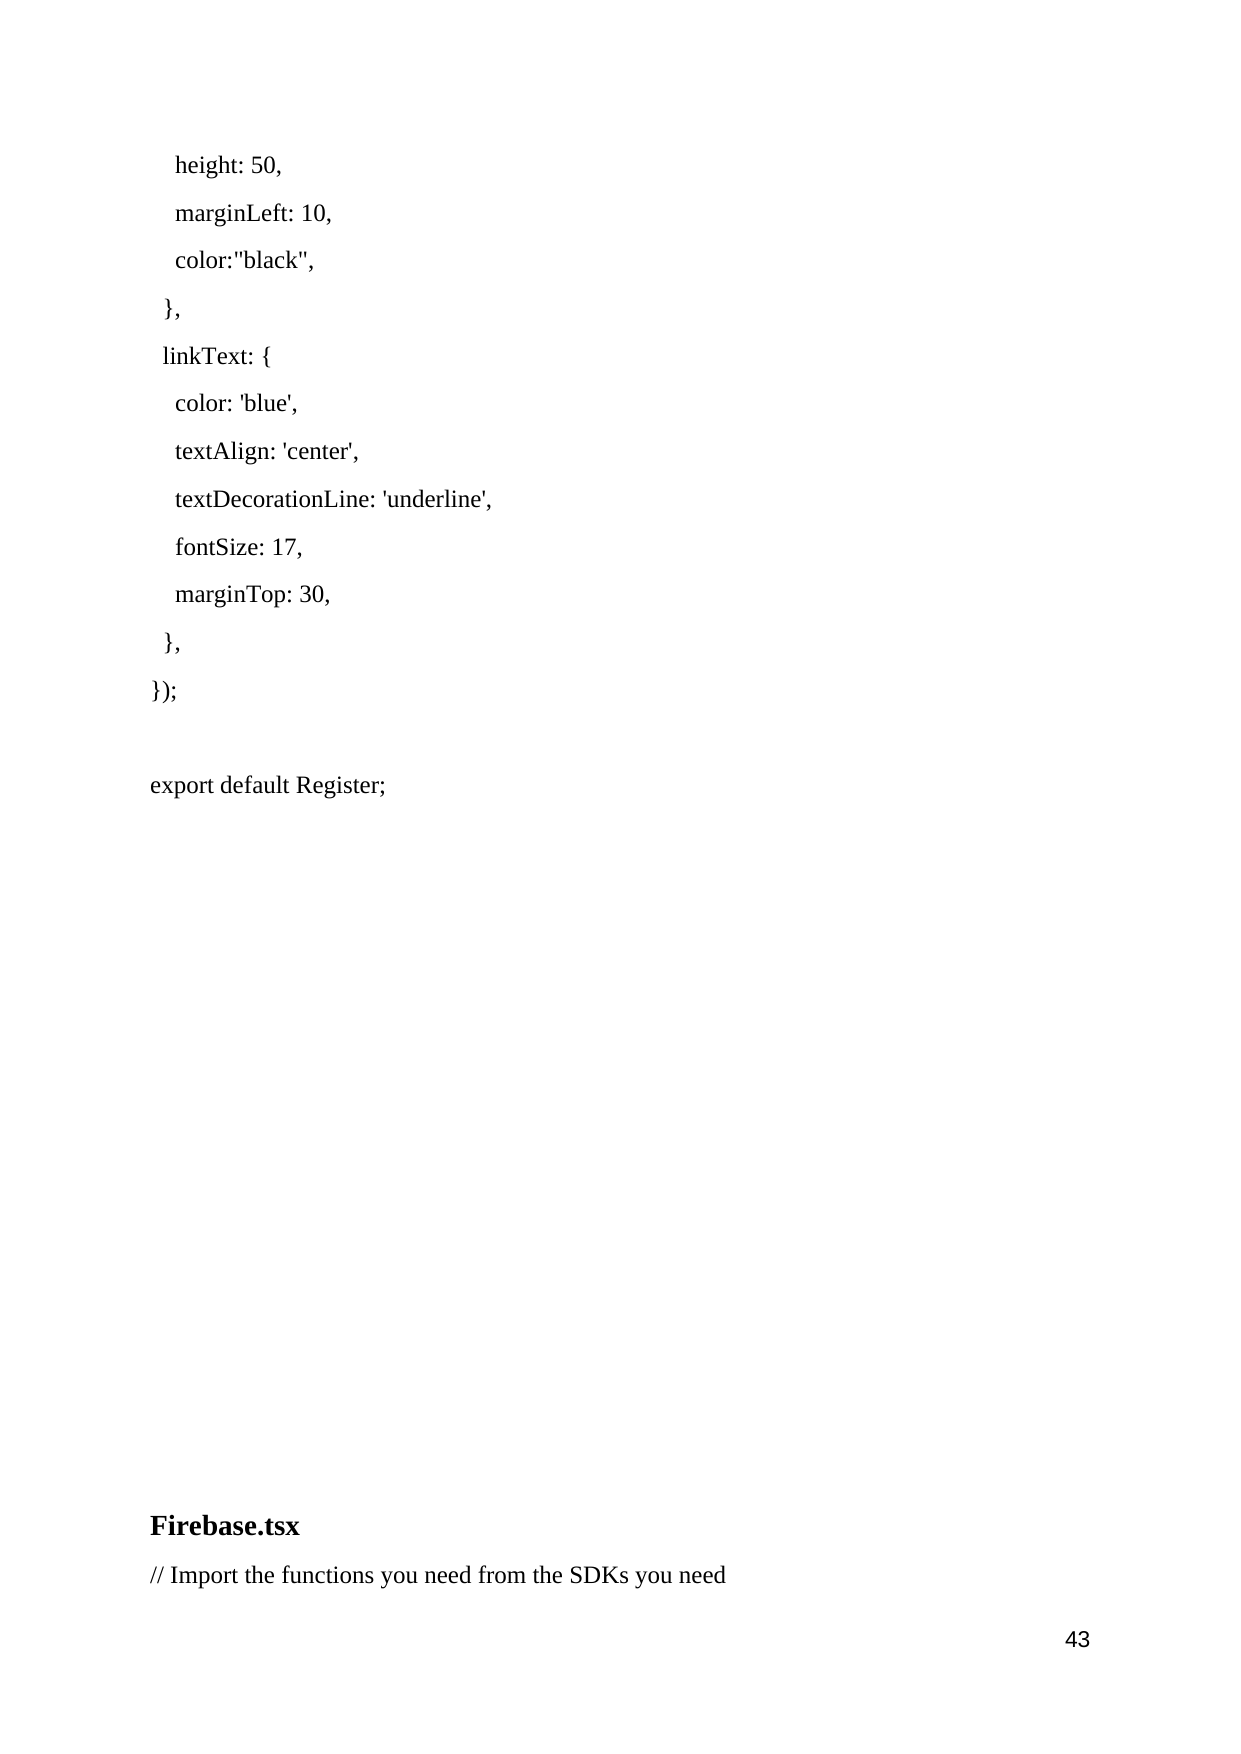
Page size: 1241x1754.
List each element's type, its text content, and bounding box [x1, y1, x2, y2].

text linkText: { [150, 341, 1090, 369]
text fontSize: 17, [150, 532, 1090, 560]
text // Import the functions you need from the SDKs you need [150, 1561, 1090, 1589]
text color:"black", [150, 245, 1090, 274]
text textDecorationLine: 'underline', [150, 484, 1090, 513]
text marginTop: 30, [150, 579, 1090, 608]
text color: 'blue', [150, 388, 1090, 417]
text textAlign: 'center', [150, 436, 1090, 465]
text height: 50, [150, 150, 1090, 179]
text export default Register; [150, 770, 1090, 799]
text marginLeft: 10, [150, 198, 1090, 226]
text }, [150, 627, 1090, 656]
text }); [150, 675, 1090, 703]
text Firebase.tsx [150, 1508, 1090, 1541]
text }, [150, 293, 1090, 322]
